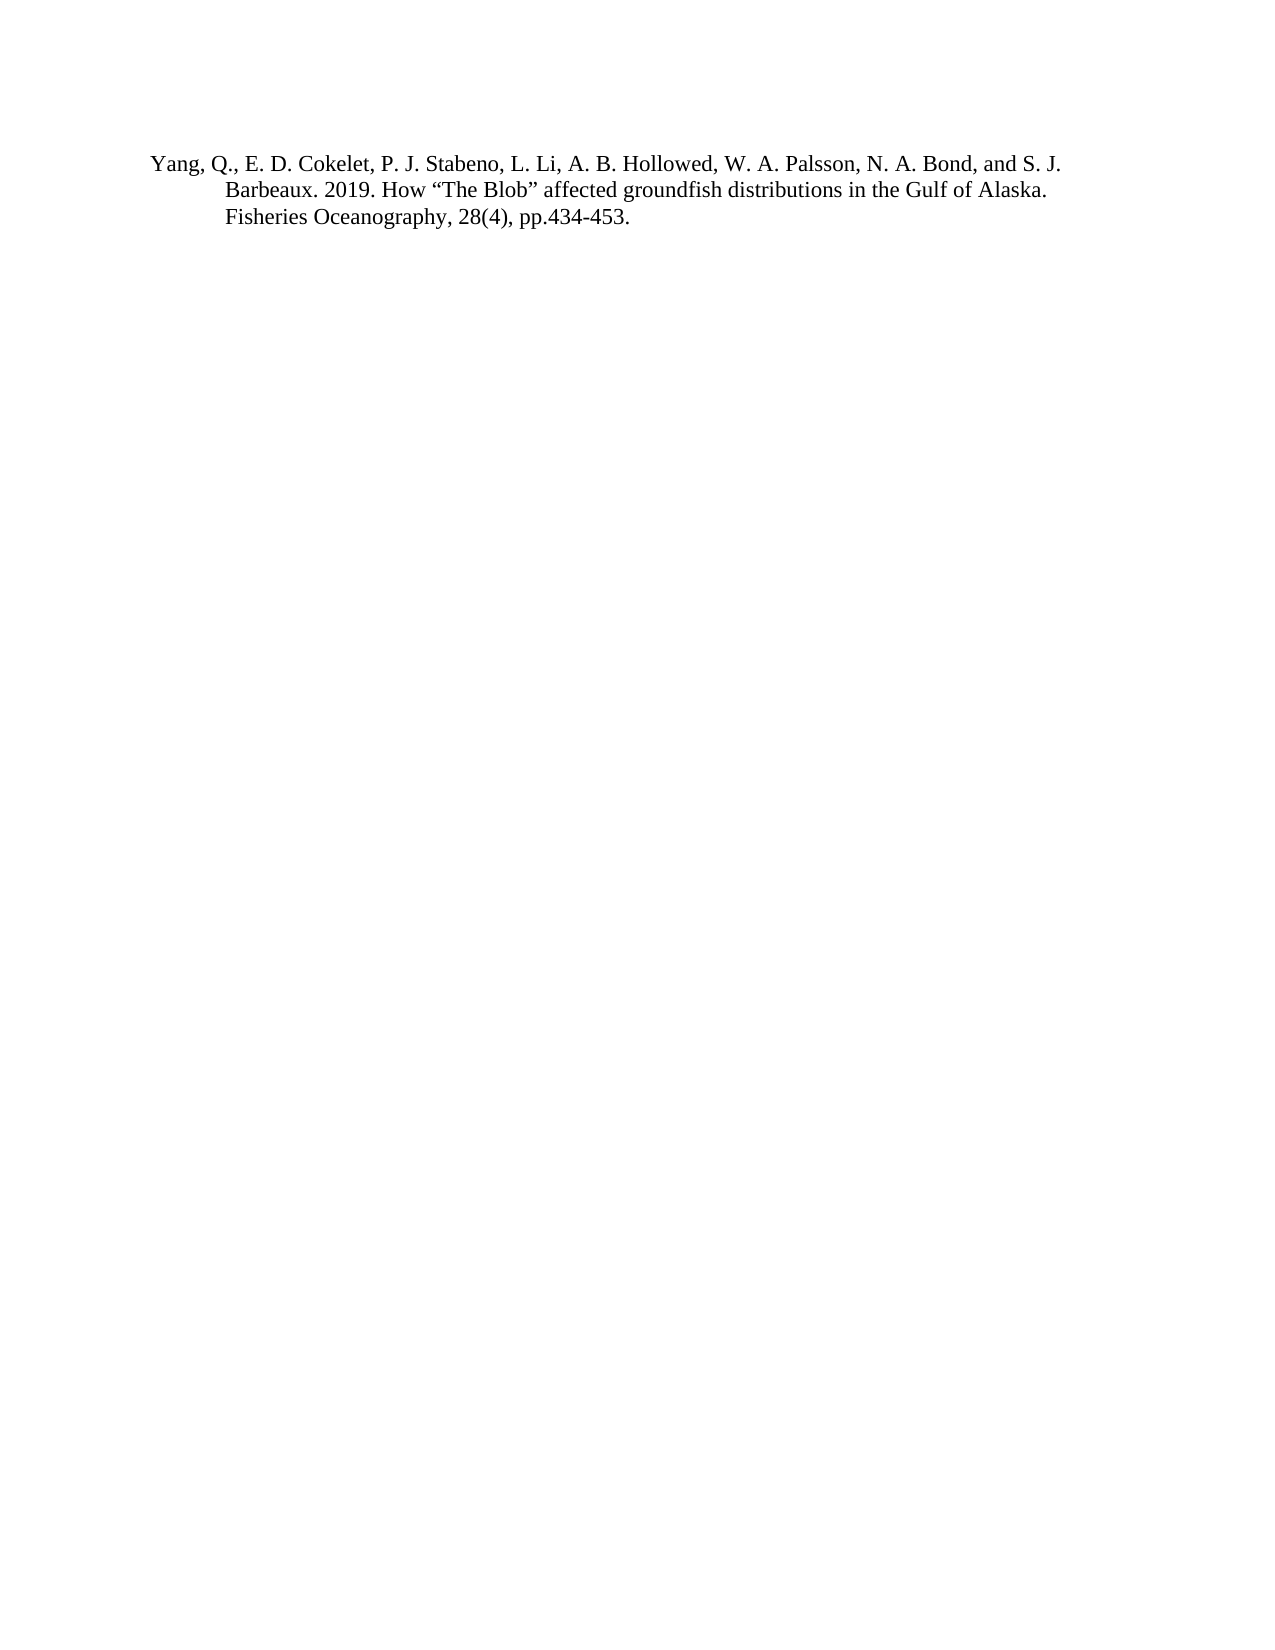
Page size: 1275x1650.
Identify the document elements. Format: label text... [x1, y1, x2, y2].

text Yang, Q., E. D. Cokelet, P. J. Stabeno, L. Li, A. B. Hollowed, W. A. Palsson, N. A. Bond, and S. J. Barbeaux. 2019. How “The Blob” affected groundfish distributions in the Gulf of Alaska. Fisheries Oceanography, 28(4), pp.434-453. [150, 150, 1125, 229]
